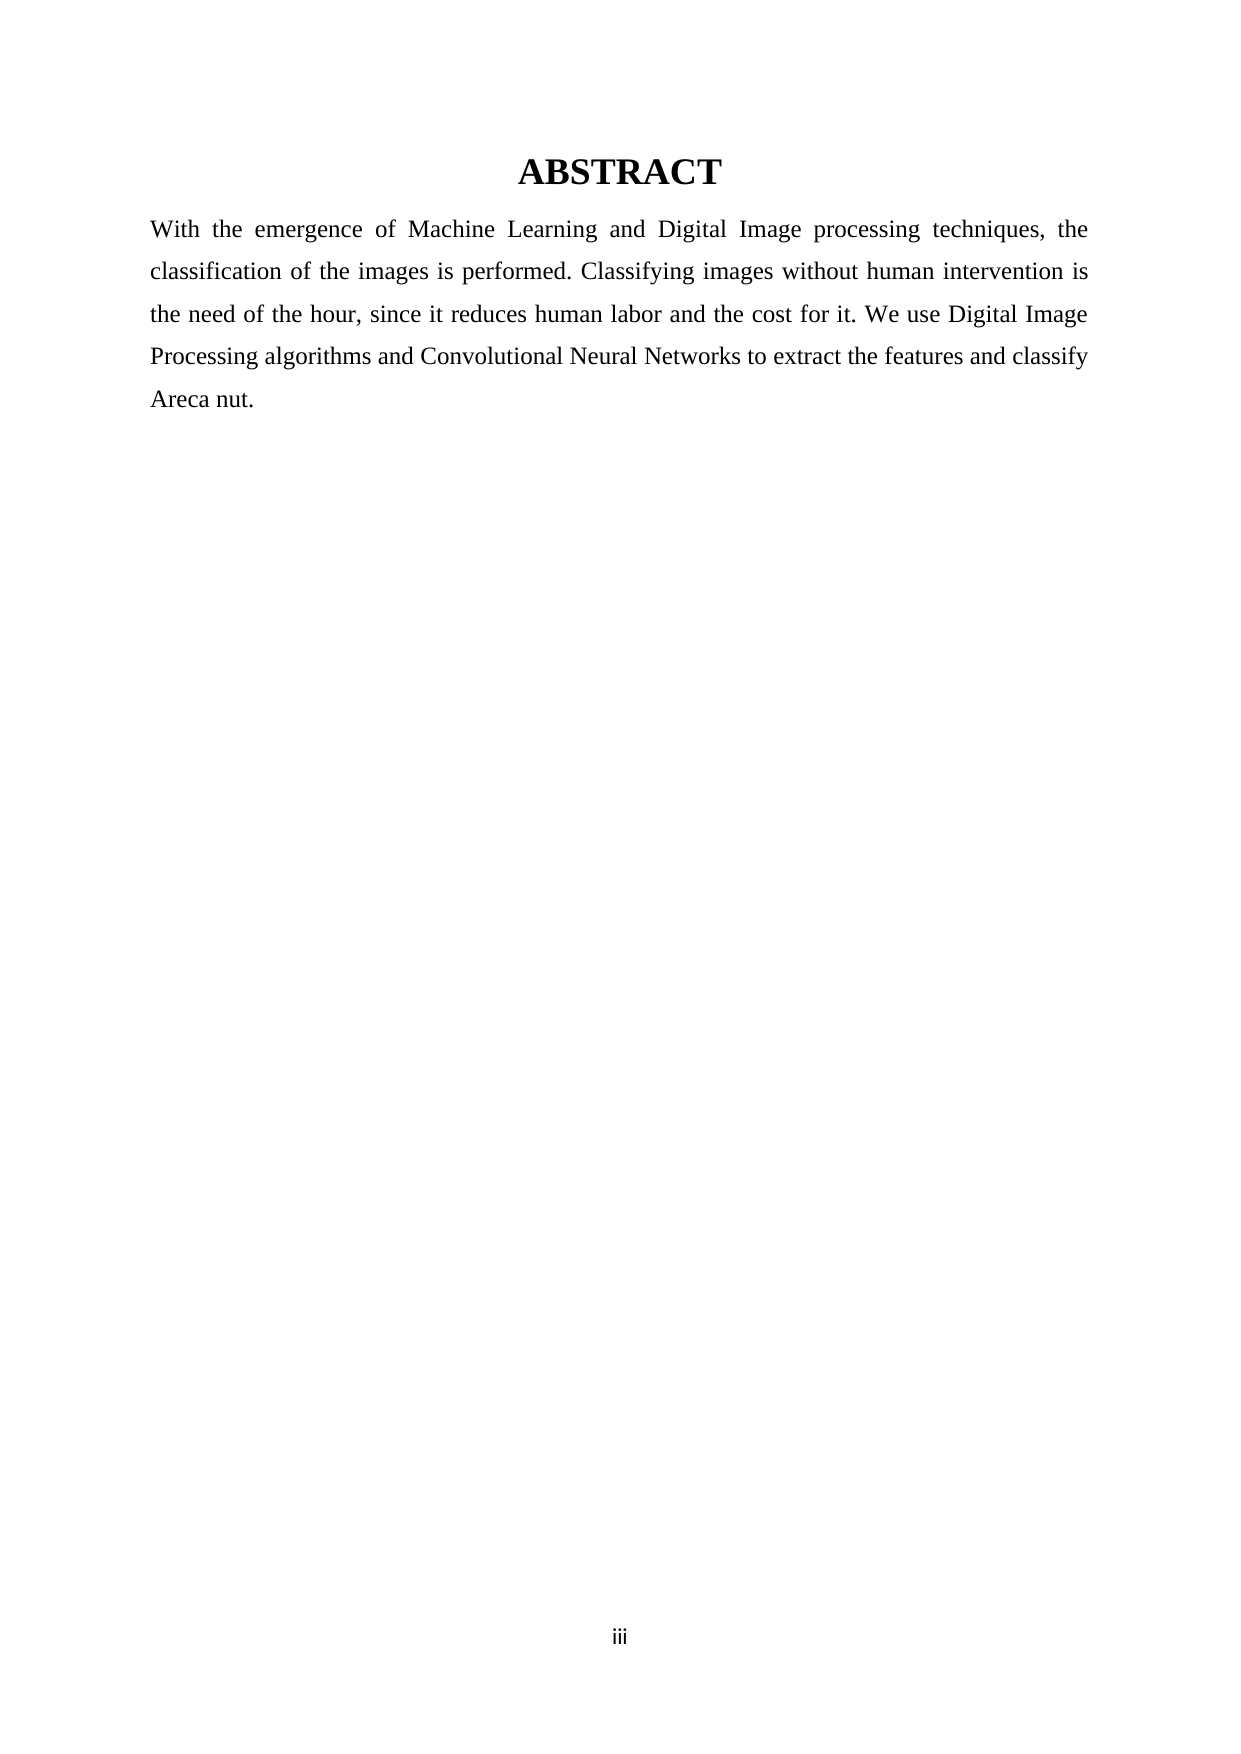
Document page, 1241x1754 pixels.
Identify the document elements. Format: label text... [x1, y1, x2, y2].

text iii [150, 1622, 1089, 1650]
text With the emergence of Machine Learning and Digital Image processing techniques, the classification of the images is performed. Classifying images without human intervention is the need of the hour, since it reduces human labor and the cost for it. We use Digital Image Processing algorithms and Convolutional Neural Networks to extract the features and classify Areca nut. [150, 214, 1089, 412]
text ABSTRACT [150, 149, 1089, 192]
